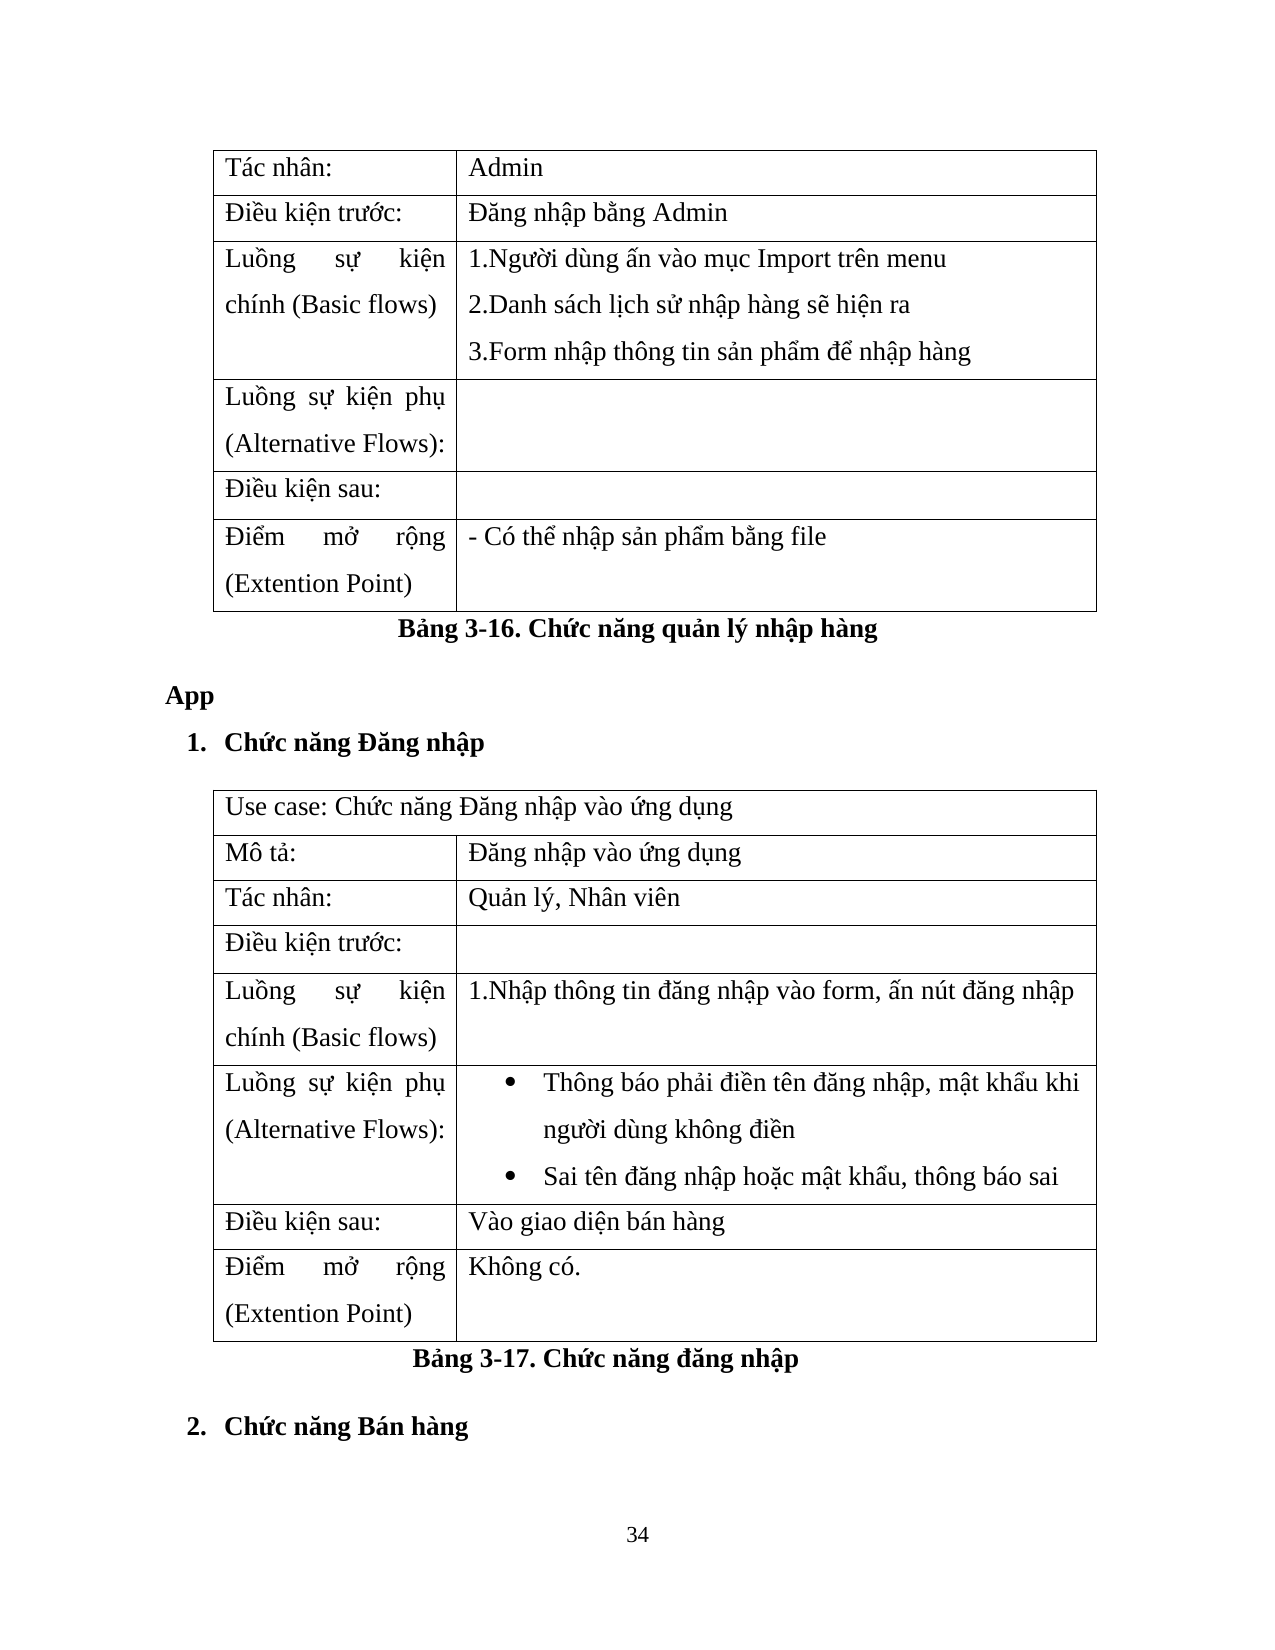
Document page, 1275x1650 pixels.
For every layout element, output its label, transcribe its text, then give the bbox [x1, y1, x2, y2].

table_cell Tác nhân: [214, 151, 456, 195]
table_cell Điểm mở rộng (Extention Point) [214, 1250, 456, 1341]
text Bảng 3-16. Chức năng quản lý nhập hàng [150, 612, 1125, 643]
table_header Use case: Chức năng Đăng nhập vào ứng dụng [214, 791, 1096, 835]
table_cell Điều kiện sau: [214, 472, 456, 519]
text Bảng 3-17. Chức năng đăng nhập [150, 1342, 1125, 1373]
table_cell Đăng nhập bằng Admin [457, 196, 1096, 241]
table_cell Điểm mở rộng (Extention Point) [214, 520, 456, 611]
table_cell Admin [457, 151, 1096, 195]
list Chức năng Đăng nhập [186, 726, 1125, 757]
table_cell Luồng sự kiện phụ (Alternative Flows): [214, 1066, 456, 1204]
list Chức năng Bán hàng [186, 1410, 1125, 1441]
table_cell [457, 472, 1096, 519]
table_cell Điều kiện trước: [214, 196, 456, 241]
table_cell Điều kiện trước: [214, 926, 456, 973]
table_cell [457, 926, 1096, 973]
table_cell Luồng sự kiện chính (Basic flows) [214, 242, 456, 379]
table_cell Thông báo phải điền tên đăng nhập, mật khẩu khi người dùng không điền Sai tên đăng nhập hoặc mật khẩu, thông báo sai [457, 1066, 1096, 1204]
table_cell 1.Người dùng ấn vào mục Import trên menu 2.Danh sách lịch sử nhập hàng sẽ hiện ra 3.Form nhập thông tin sản phẩm để nhập hàng [457, 242, 1096, 379]
table_cell Vào giao diện bán hàng [457, 1205, 1096, 1249]
table_cell Đăng nhập vào ứng dụng [457, 836, 1096, 880]
table_cell Điều kiện sau: [214, 1205, 456, 1249]
table_cell Luồng sự kiện chính (Basic flows) [214, 974, 456, 1065]
table_cell Mô tả: [214, 836, 456, 880]
table_cell Không có. [457, 1250, 1096, 1341]
table_cell Luồng sự kiện phụ (Alternative Flows): [214, 380, 456, 471]
table_cell Tác nhân: [214, 881, 456, 925]
table_cell Quản lý, Nhân viên [457, 881, 1096, 925]
text App [165, 679, 1125, 711]
table_cell 1.Nhập thông tin đăng nhập vào form, ấn nút đăng nhập [457, 974, 1096, 1065]
table_cell - Có thể nhập sản phẩm bằng file [457, 520, 1096, 611]
table_cell [457, 380, 1096, 471]
